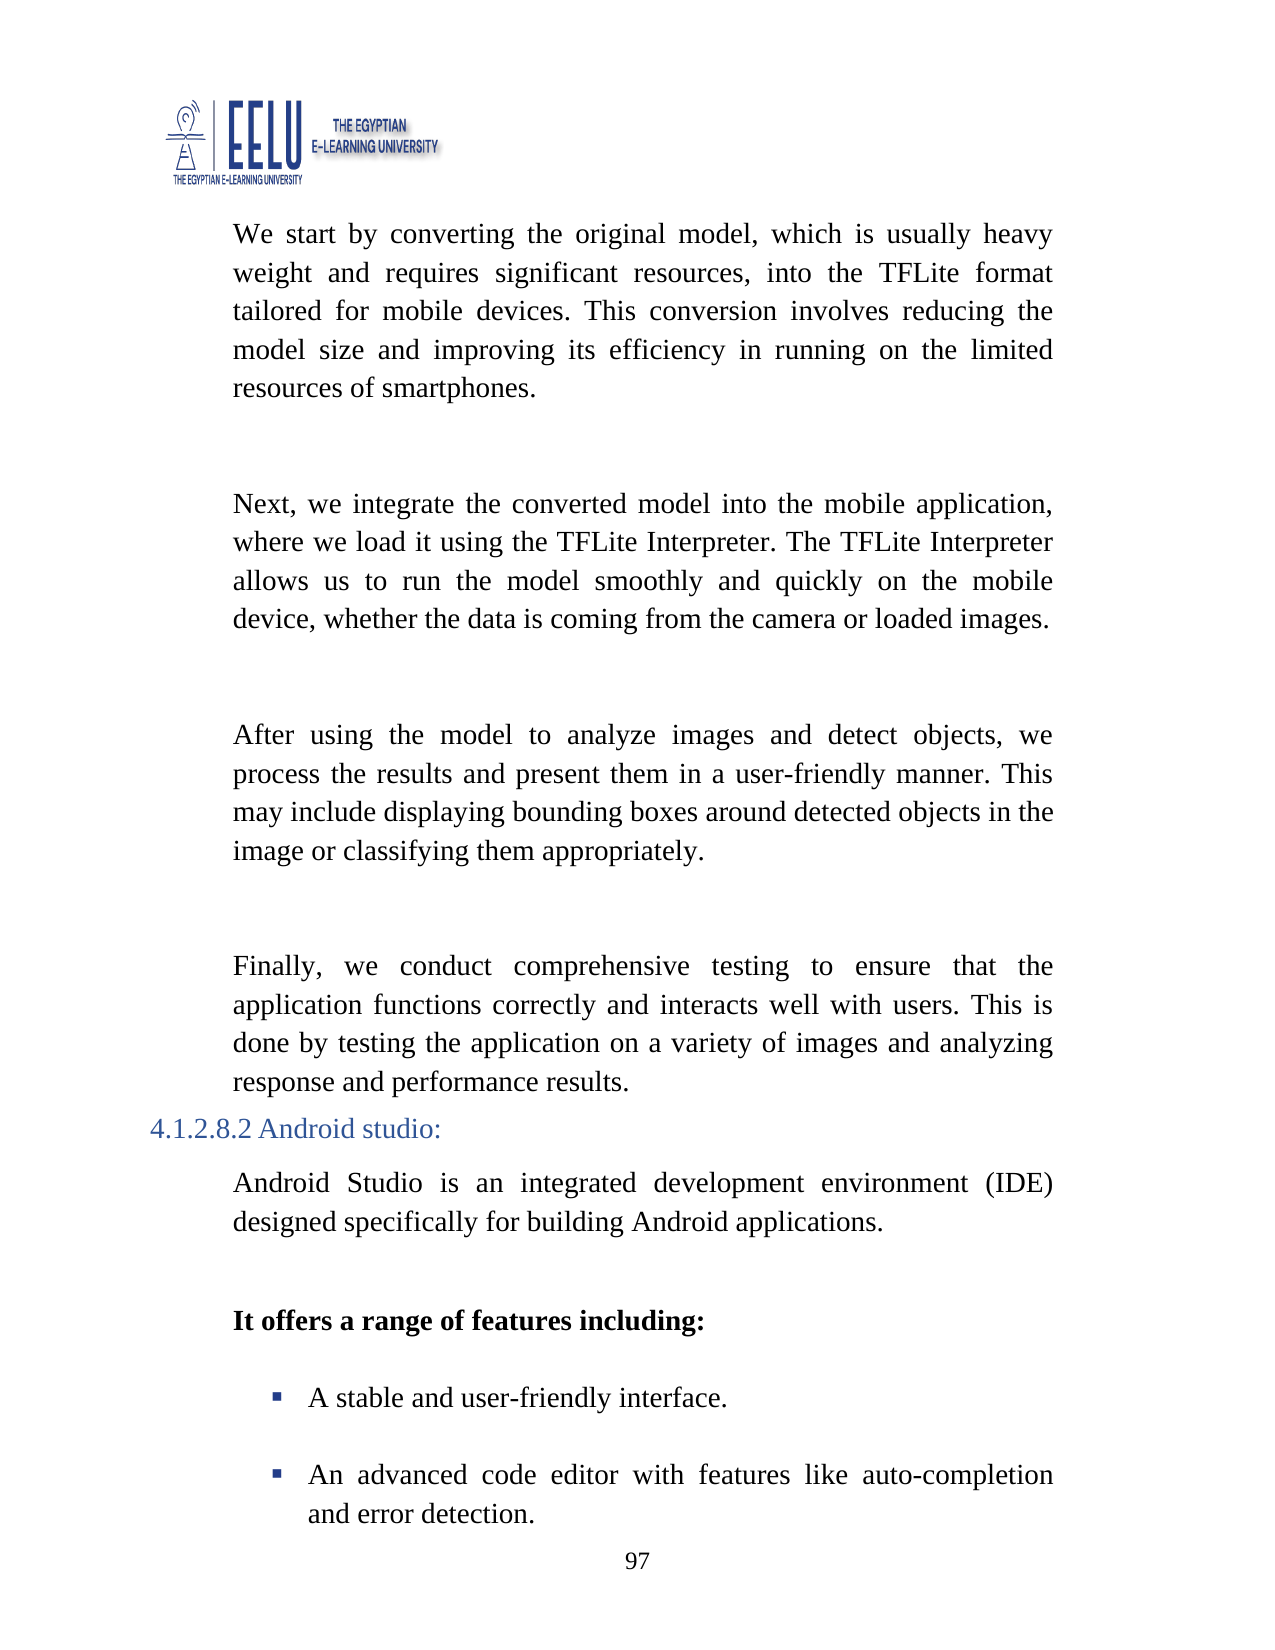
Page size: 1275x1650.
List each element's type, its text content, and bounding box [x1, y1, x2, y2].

text Android Studio is an integrated development environment (IDE) designed specifically for building Android applications. [233, 1166, 1054, 1238]
text It offers a range of features including: [233, 1303, 1054, 1336]
text After using the model to analyze images and detect objects, we process the results and present them in a user-friendly manner. This may include displaying bounding boxes around detected objects in the image or classifying them appropriately. [233, 717, 1054, 866]
list An advanced code editor with features like auto-completion and error detection. [270, 1457, 1054, 1529]
text We start by converting the original model, which is usually heavy weight and requires significant resources, into the TFLite format tailored for mobile devices. This conversion involves reducing the model size and improving its efficiency in running on the limited resources of smartphones. [233, 216, 1054, 404]
text Next, we integrate the converted model into the mobile application, where we load it using the TFLite Interpreter. The TFLite Interpreter allows us to run the model smoothly and quickly on the mobile device, whether the data is coming from the camera or loaded images. [233, 486, 1054, 635]
list A stable and user-friendly interface. [270, 1380, 1054, 1414]
text Finally, we conduct comprehensive testing to ensure that the application functions correctly and interacts well with users. This is done by testing the application on a variety of images and analyzing response and performance results. [233, 948, 1054, 1098]
subtitle 4.1.2.8.2 Android studio: [150, 1111, 1125, 1144]
picture [150, 75, 444, 188]
